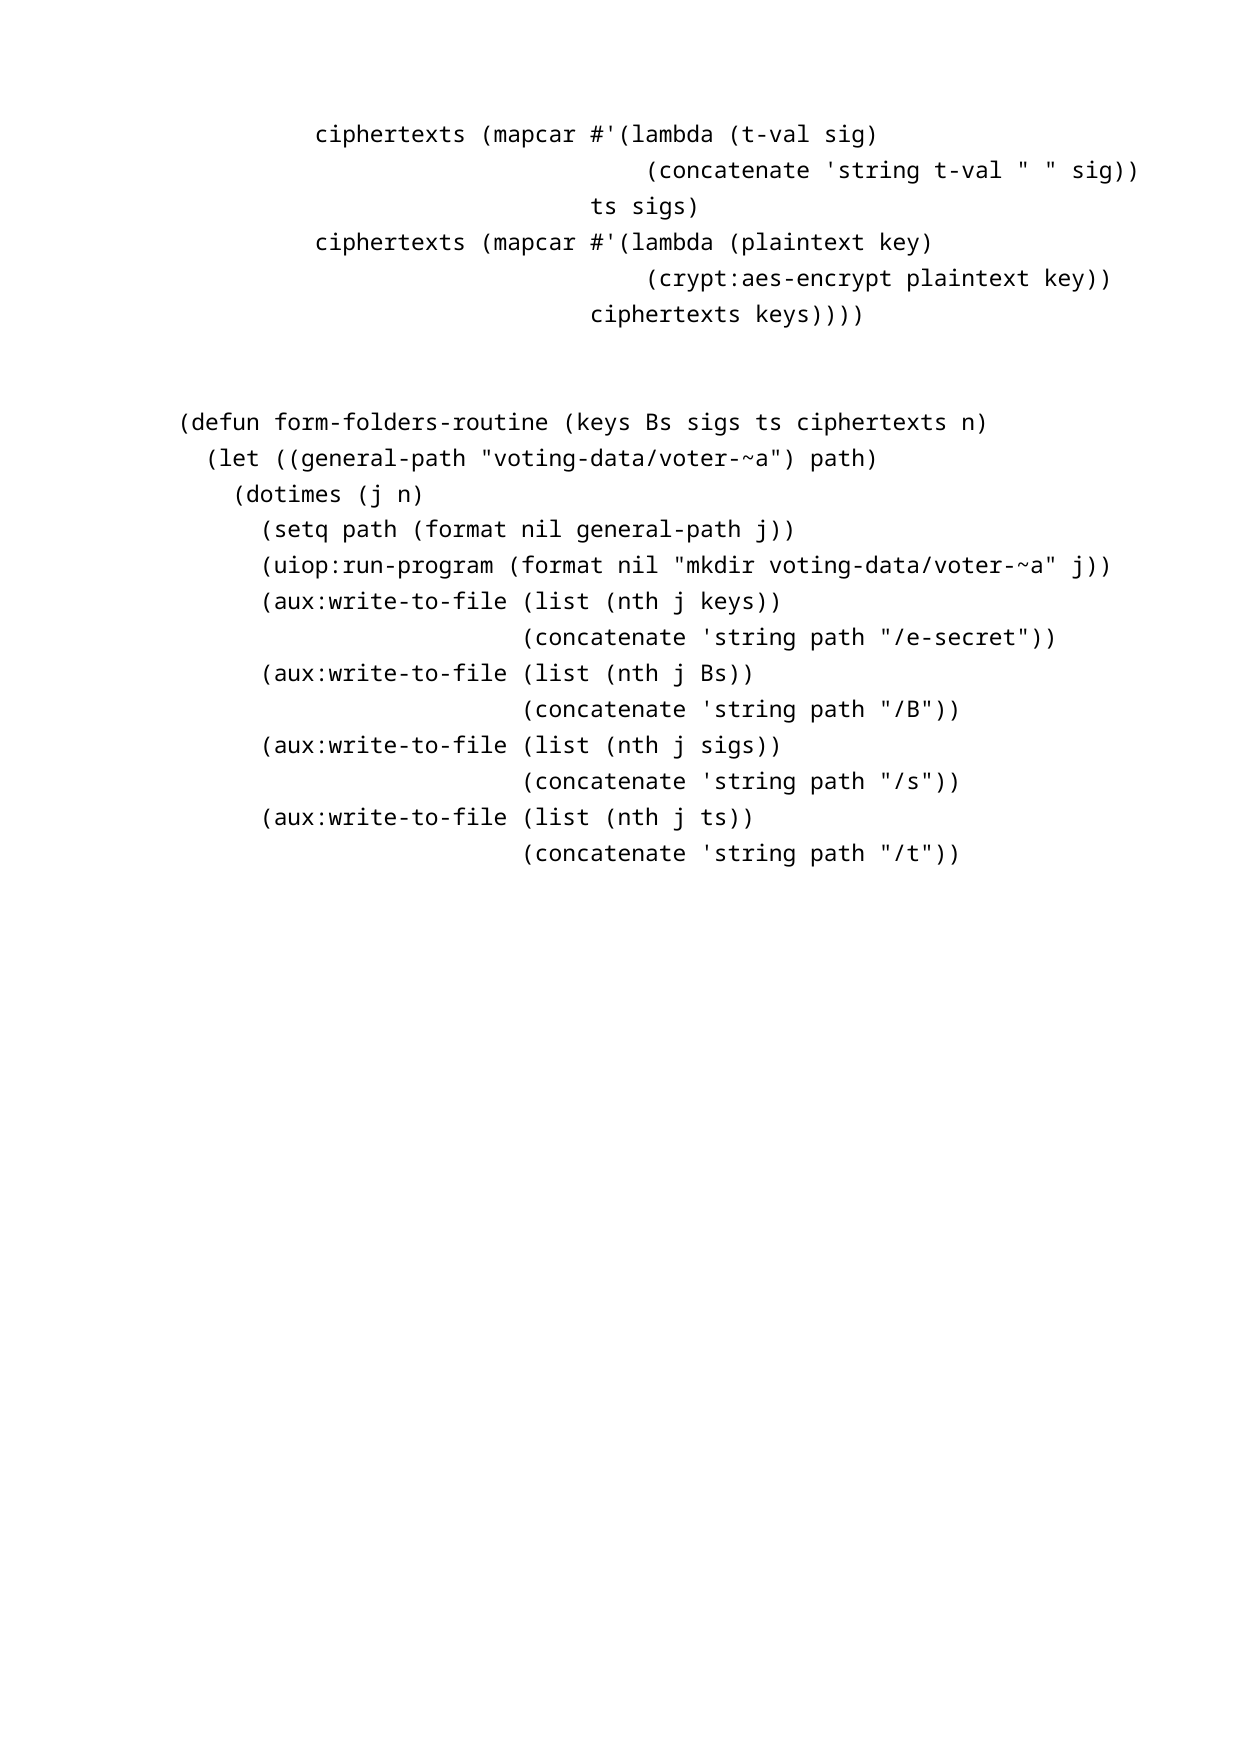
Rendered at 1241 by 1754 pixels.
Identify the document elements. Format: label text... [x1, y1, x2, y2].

text (concatenate 'string path "/B")) [177, 693, 1152, 724]
text (crypt:aes-encrypt plaintext key)) [177, 262, 1152, 293]
text (setq path (format nil general-path j)) [177, 513, 1152, 545]
text (defun form-folders-routine (keys Bs sigs ts ciphertexts n) [177, 406, 1152, 437]
text (aux:write-to-file (list (nth j sigs)) [177, 729, 1152, 760]
text (concatenate 'string path "/t")) [177, 837, 1152, 868]
text (let ((general-path "voting-data/voter-~a") path) [177, 442, 1152, 473]
text (dotimes (j n) [177, 477, 1152, 509]
text (aux:write-to-file (list (nth j keys)) [177, 585, 1152, 617]
text (concatenate 'string path "/s")) [177, 765, 1152, 796]
text (concatenate 'string t-val " " sig)) [177, 154, 1152, 185]
text (concatenate 'string path "/e-secret")) [177, 621, 1152, 652]
text ts sigs) [177, 190, 1152, 221]
text ciphertexts (mapcar #'(lambda (t-val sig) [177, 118, 1152, 149]
text ciphertexts keys)))) [177, 298, 1152, 329]
text ciphertexts (mapcar #'(lambda (plaintext key) [177, 226, 1152, 257]
text (aux:write-to-file (list (nth j Bs)) [177, 657, 1152, 688]
text (uiop:run-program (format nil "mkdir voting-data/voter-~a" j)) [177, 549, 1152, 581]
text (aux:write-to-file (list (nth j ts)) [177, 801, 1152, 832]
